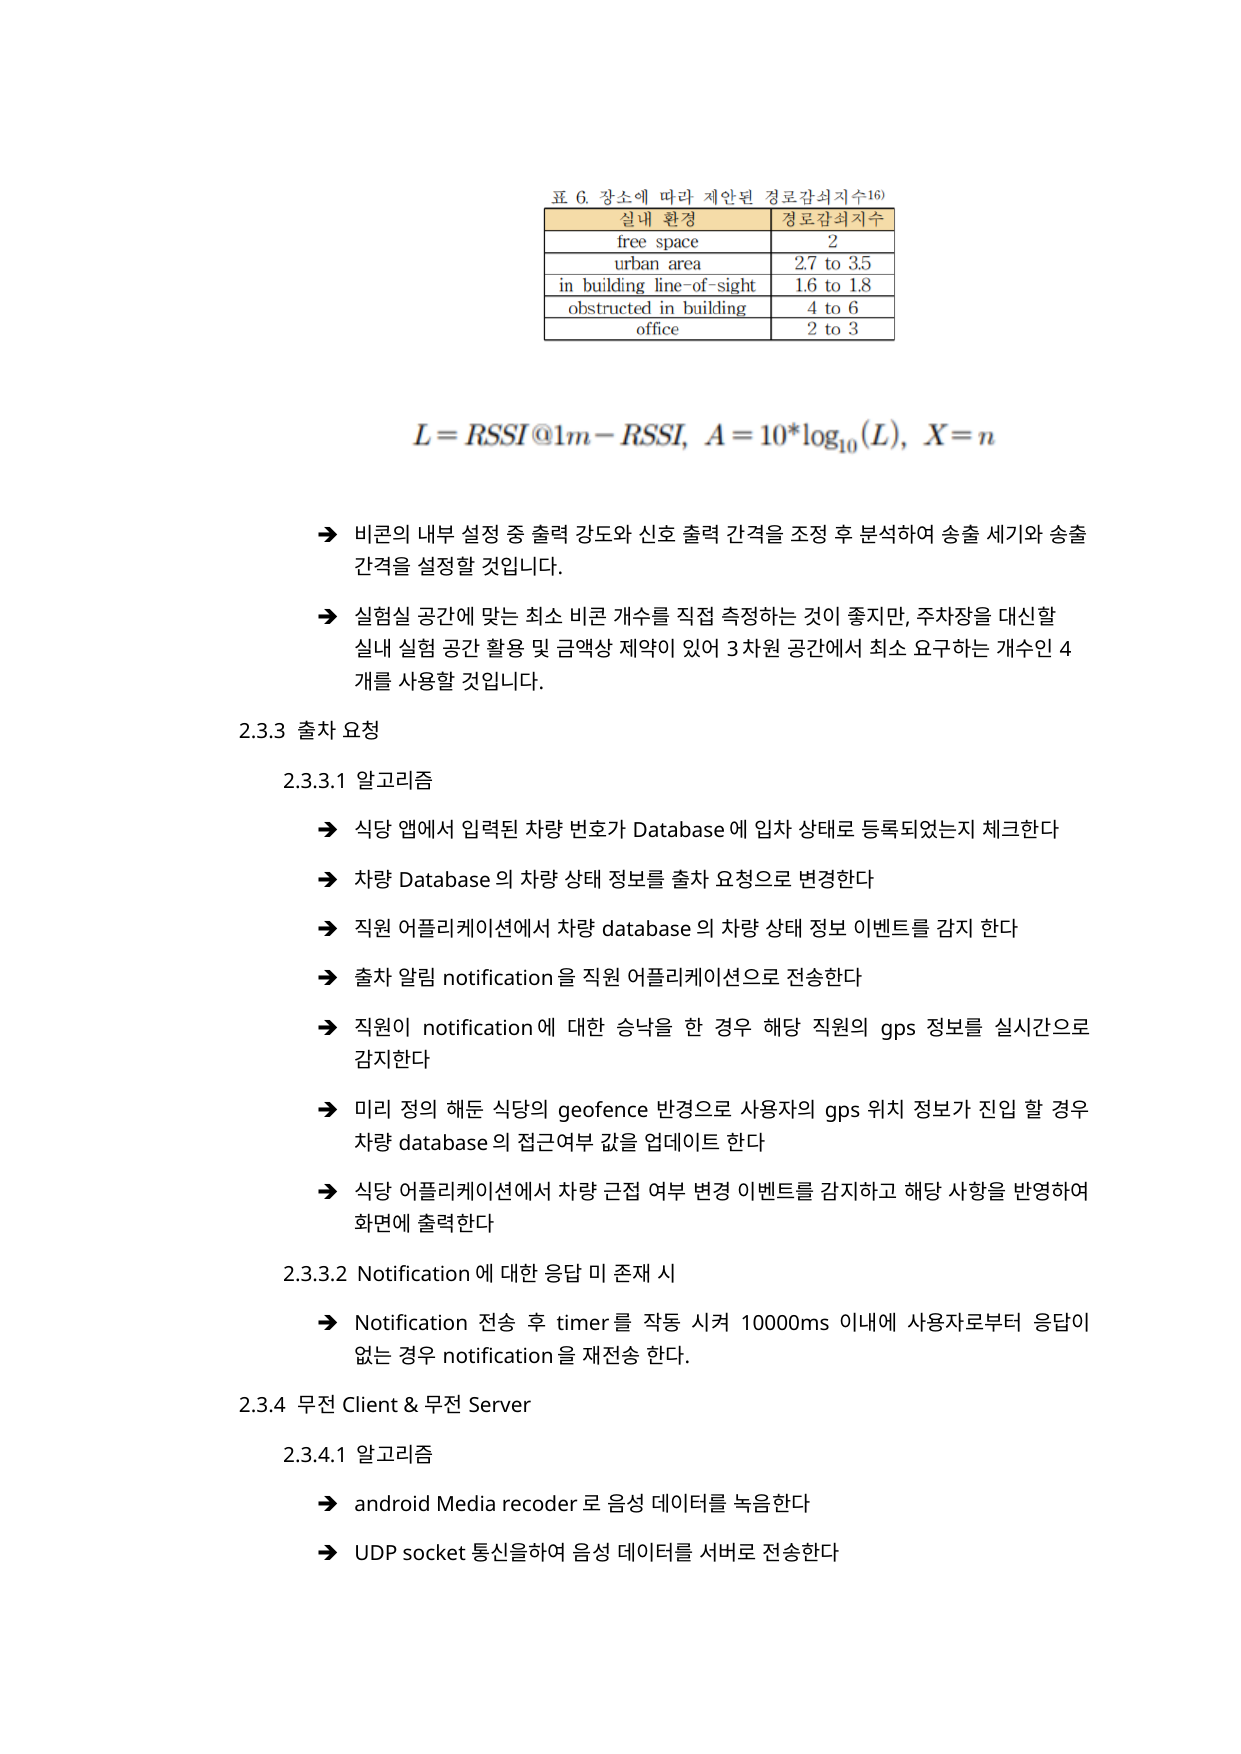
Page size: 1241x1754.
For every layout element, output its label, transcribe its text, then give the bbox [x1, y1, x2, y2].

list 알고리즘 [283, 1438, 1090, 1468]
list 차량 Database의 차량 상태 정보를 출차 요청으로 변경한다 [317, 863, 1090, 893]
list 식당 앱에서 입력된 차량 번호가 Database에 입차 상태로 등록되었는지 체크한다 [317, 813, 1090, 844]
list 실험실 공간에 맞는 최소 비콘 개수를 직접 측정하는 것이 좋지만, 주차장을 대신할 실내 실험 공간 활용 및 금액상 제약이 있어 3차원 공간에서 최소 요구하는 개수인 4개를 사용할 것입니다. [317, 600, 1090, 696]
list android Media recoder로 음성 데이터를 녹음한다 [317, 1487, 1090, 1517]
list 출차 알림 notification을 직원 어플리케이션으로 전송한다 [317, 962, 1090, 992]
picture [532, 177, 913, 353]
list Notification 전송 후 timer를 작동 시켜 10000ms 이내에 사용자로부터 응답이 없는 경우 notification을 재전송 한다. [317, 1306, 1090, 1369]
list 알고리즘 [283, 764, 1090, 794]
list UDP socket 통신을하여 음성 데이터를 서버로 전송한다 [317, 1537, 1090, 1567]
list 직원이 notification에 대한 승낙을 한 경우 해당 직원의 gps 정보를 실시간으로 감지한다 [317, 1011, 1090, 1074]
picture [384, 371, 1060, 500]
list 직원 어플리케이션에서 차량 database의 차량 상태 정보 이벤트를 감지 한다 [317, 912, 1090, 943]
list 식당 어플리케이션에서 차량 근접 여부 변경 이벤트를 감지하고 해당 사항을 반영하여 화면에 출력한다 [317, 1175, 1090, 1238]
list 미리 정의 해둔 식당의 geofence 반경으로 사용자의 gps 위치 정보가 진입 할 경우 차량 database의 접근여부 값을 업데이트 한다 [317, 1093, 1090, 1156]
list Notification에 대한 응답 미 존재 시 [283, 1257, 1090, 1287]
list 무전 Client & 무전 Server [239, 1388, 1090, 1419]
list 비콘의 내부 설정 중 출력 강도와 신호 출력 간격을 조정 후 분석하여 송출 세기와 송출 간격을 설정할 것입니다. [317, 518, 1090, 581]
list 출차 요청 [239, 715, 1090, 745]
